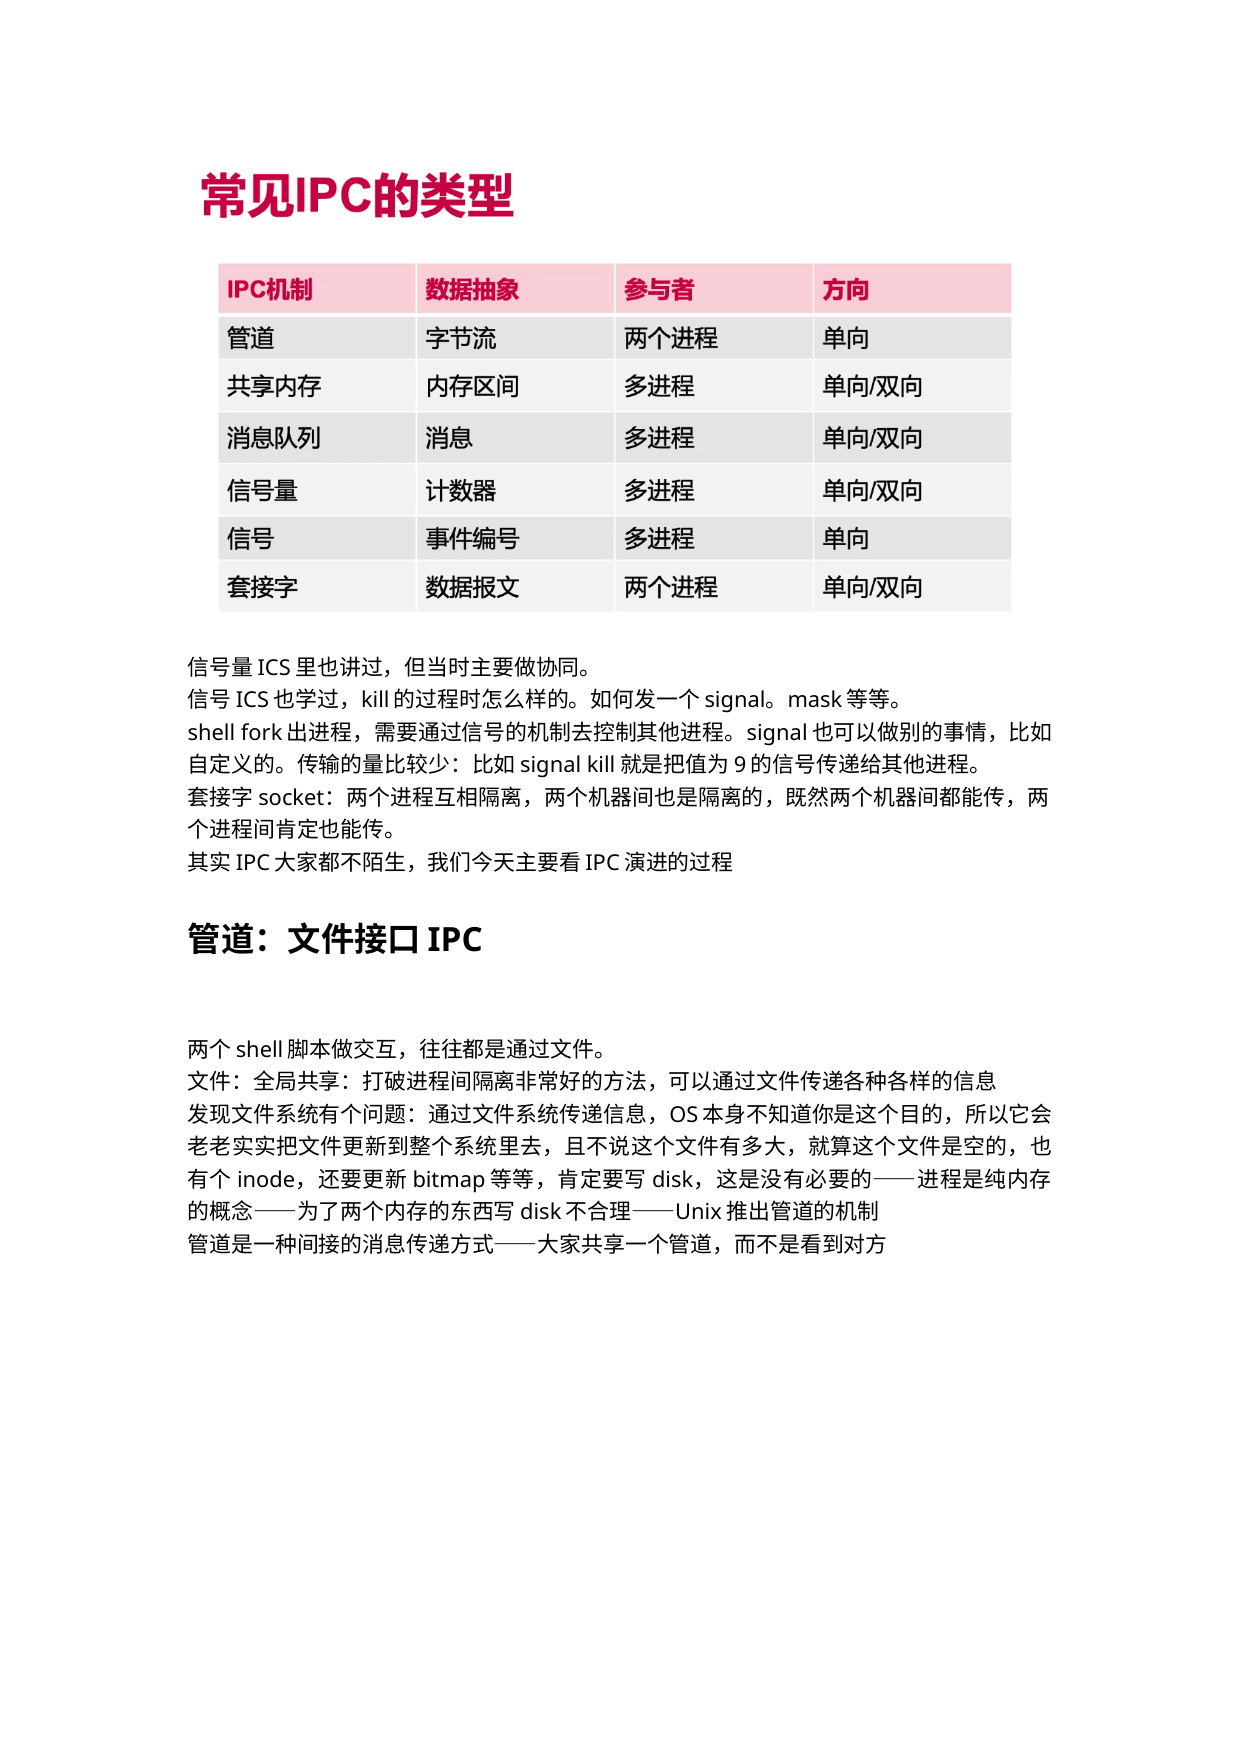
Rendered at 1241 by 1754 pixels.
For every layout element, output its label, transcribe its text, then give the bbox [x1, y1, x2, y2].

text 两个shell脚本做交互，往往都是通过文件。 [187, 1031, 1053, 1064]
text shell fork出进程，需要通过信号的机制去控制其他进程。signal也可以做别的事情，比如自定义的。传输的量比较少：比如signal kill就是把值为9的信号传递给其他进程。 [187, 714, 1053, 779]
text 信号ICS也学过，kill的过程时怎么样的。如何发一个signal。mask等等。 [187, 682, 1053, 714]
text 其实IPC大家都不陌生，我们今天主要看IPC演进的过程 [187, 844, 1053, 877]
picture [187, 162, 1053, 628]
subtitle 管道：文件接口IPC [187, 904, 1053, 969]
text 信号量ICS里也讲过，但当时主要做协同。 [187, 649, 1053, 682]
text 管道是一种间接的消息传递方式——大家共享一个管道，而不是看到对方 [187, 1226, 1053, 1259]
text 文件：全局共享：打破进程间隔离非常好的方法，可以通过文件传递各种各样的信息 [187, 1064, 1053, 1096]
text 发现文件系统有个问题：通过文件系统传递信息，OS本身不知道你是这个目的，所以它会老老实实把文件更新到整个系统里去，且不说这个文件有多大，就算这个文件是空的，也有个inode，还要更新bitmap等等，肯定要写disk，这是没有必要的——进程是纯内存的概念——为了两个内存的东西写disk不合理——Unix推出管道的机制 [187, 1096, 1053, 1226]
text 套接字socket：两个进程互相隔离，两个机器间也是隔离的，既然两个机器间都能传，两个进程间肯定也能传。 [187, 779, 1053, 844]
